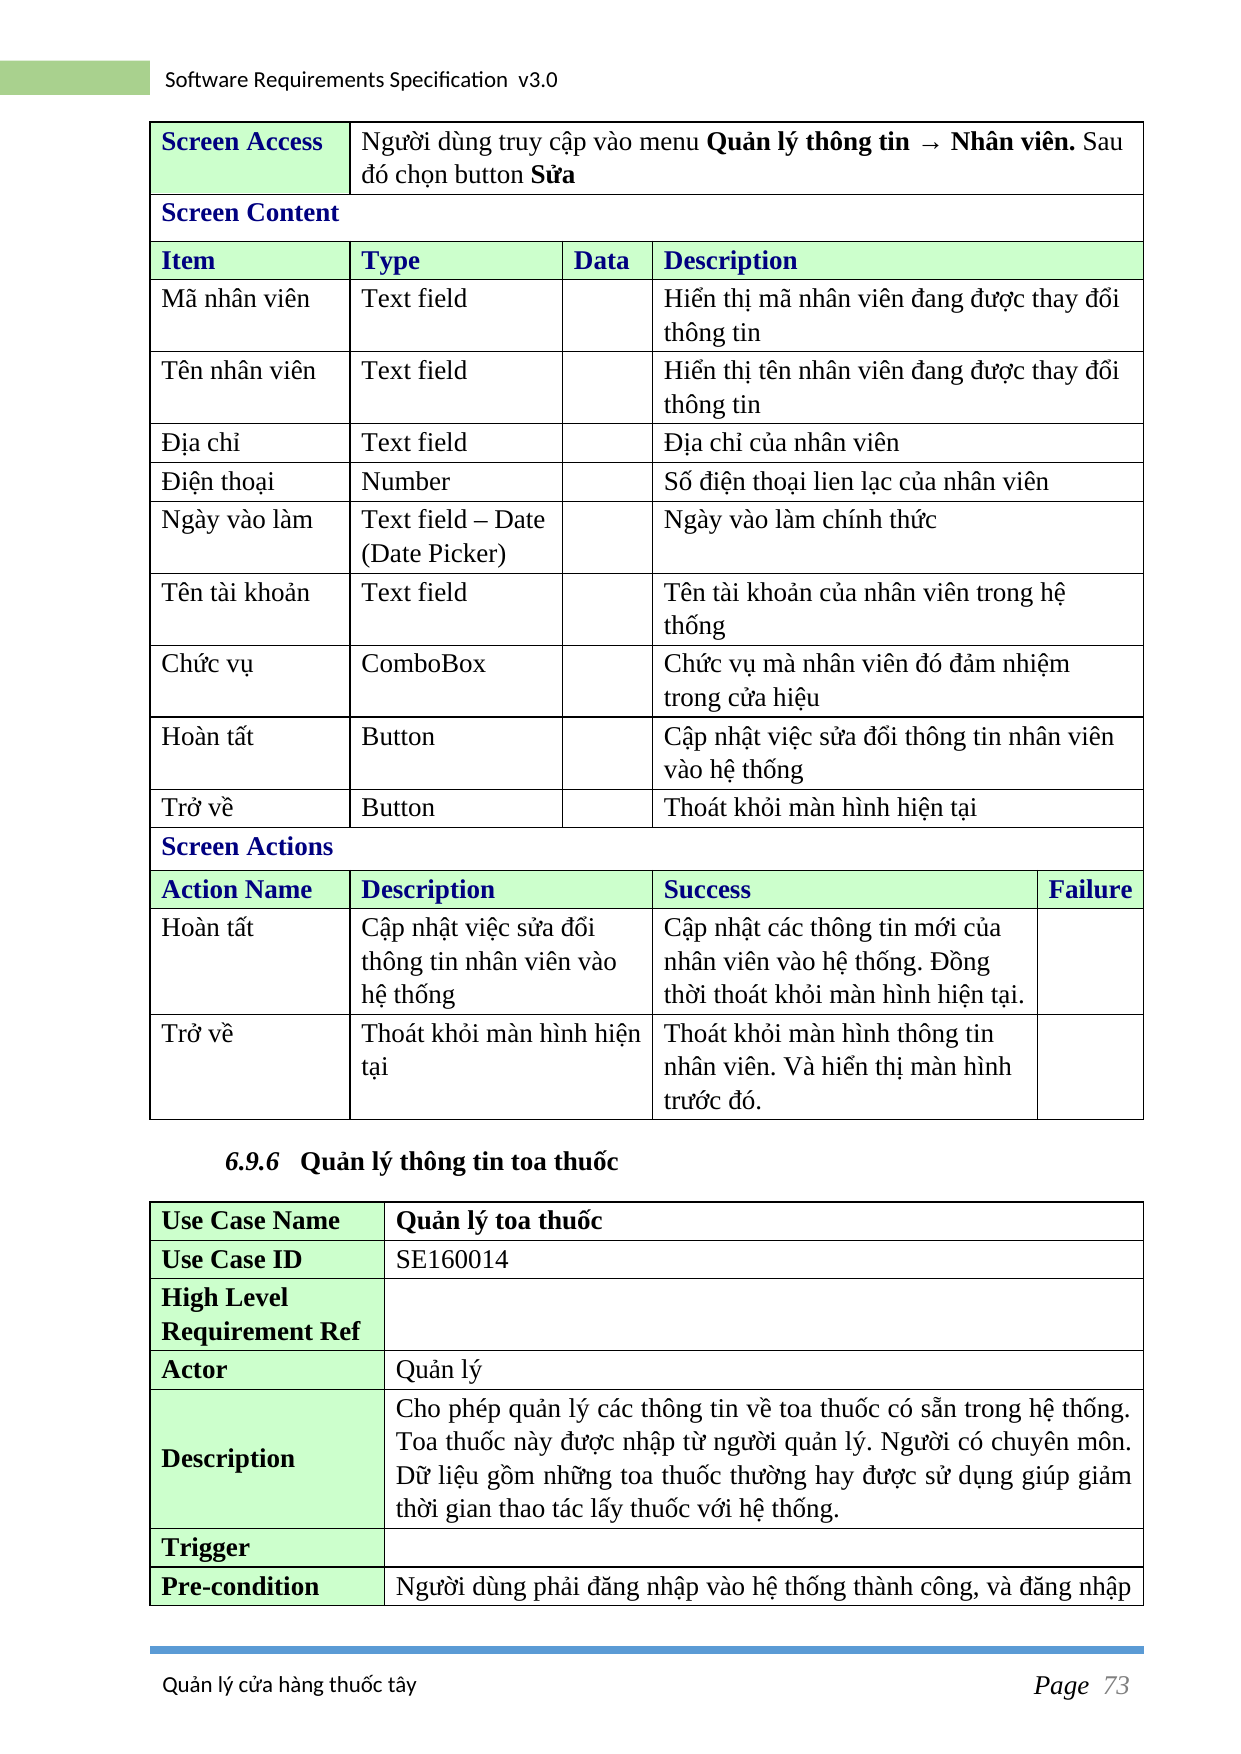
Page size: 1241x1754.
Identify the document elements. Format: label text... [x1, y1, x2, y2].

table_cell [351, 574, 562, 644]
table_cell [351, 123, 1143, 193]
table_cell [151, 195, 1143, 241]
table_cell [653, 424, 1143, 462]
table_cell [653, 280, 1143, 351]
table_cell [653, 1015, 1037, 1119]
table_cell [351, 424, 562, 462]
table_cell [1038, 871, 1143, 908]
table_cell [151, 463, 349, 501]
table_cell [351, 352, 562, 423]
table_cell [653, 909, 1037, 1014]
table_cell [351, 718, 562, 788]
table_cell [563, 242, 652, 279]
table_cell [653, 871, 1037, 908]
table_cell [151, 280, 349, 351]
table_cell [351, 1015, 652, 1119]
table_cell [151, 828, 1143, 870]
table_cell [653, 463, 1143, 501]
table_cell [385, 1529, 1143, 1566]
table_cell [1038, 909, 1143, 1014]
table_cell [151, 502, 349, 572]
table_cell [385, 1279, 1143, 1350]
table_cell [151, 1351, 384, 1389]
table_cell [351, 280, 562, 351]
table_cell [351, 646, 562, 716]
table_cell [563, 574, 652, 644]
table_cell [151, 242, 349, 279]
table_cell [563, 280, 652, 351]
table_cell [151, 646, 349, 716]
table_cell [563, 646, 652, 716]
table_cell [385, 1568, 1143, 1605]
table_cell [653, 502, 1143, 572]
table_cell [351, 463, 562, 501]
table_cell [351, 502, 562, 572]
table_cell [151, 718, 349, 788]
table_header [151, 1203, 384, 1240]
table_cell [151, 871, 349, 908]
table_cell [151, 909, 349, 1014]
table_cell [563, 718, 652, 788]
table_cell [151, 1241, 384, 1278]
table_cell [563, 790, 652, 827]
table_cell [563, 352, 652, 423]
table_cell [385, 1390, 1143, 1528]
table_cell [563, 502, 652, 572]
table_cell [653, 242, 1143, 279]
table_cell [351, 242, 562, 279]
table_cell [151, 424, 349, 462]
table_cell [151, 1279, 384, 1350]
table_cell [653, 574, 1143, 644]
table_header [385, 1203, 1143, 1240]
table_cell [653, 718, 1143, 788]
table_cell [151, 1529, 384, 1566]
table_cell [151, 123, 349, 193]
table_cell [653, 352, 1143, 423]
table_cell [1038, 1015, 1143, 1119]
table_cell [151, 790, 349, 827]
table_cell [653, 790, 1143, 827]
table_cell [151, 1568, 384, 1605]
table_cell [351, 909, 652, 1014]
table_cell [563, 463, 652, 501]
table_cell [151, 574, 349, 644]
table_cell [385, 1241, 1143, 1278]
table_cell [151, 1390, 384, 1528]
subtitle Quản lý thông tin toa thuốc [225, 1145, 1144, 1176]
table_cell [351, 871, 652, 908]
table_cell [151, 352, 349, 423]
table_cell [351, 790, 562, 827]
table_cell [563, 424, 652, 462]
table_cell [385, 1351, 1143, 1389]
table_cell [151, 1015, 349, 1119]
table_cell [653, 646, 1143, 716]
